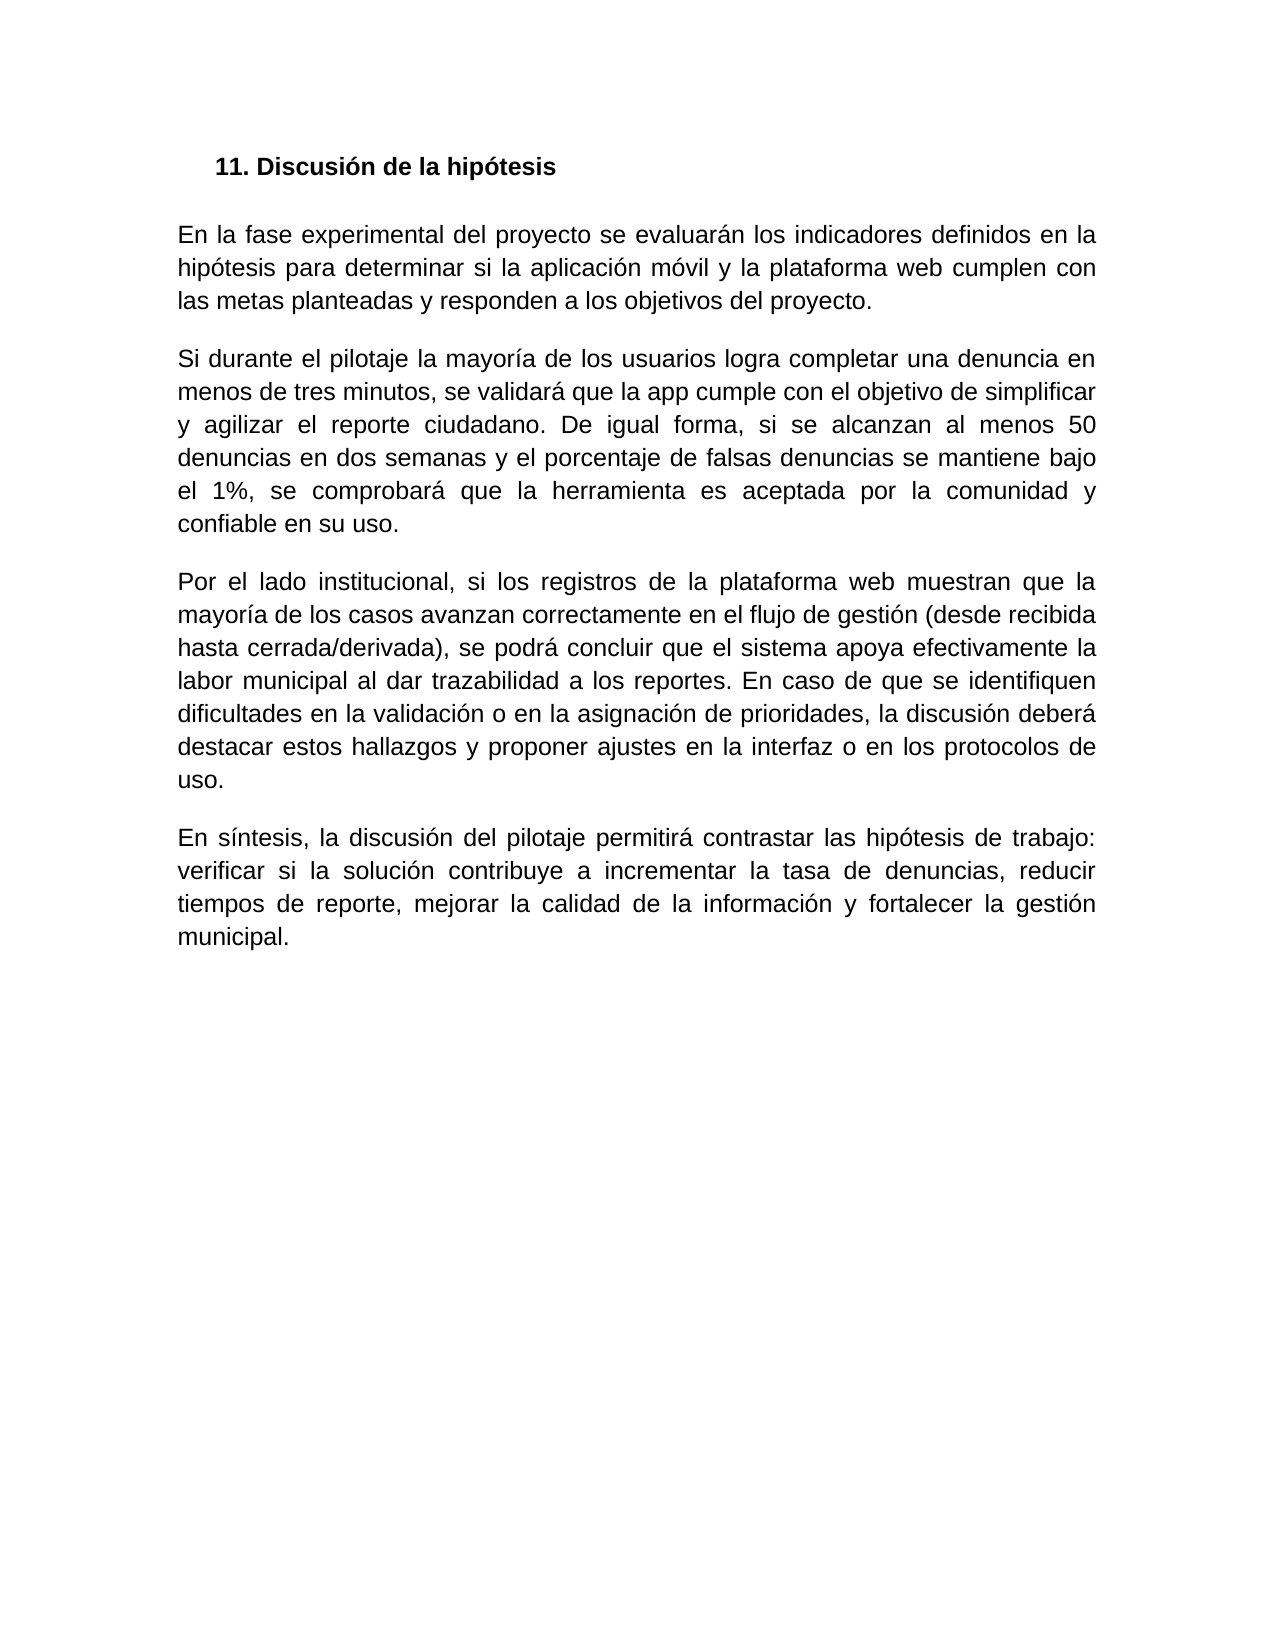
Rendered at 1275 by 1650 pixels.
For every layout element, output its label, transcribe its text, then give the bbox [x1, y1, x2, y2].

text En síntesis, la discusión del pilotaje permitirá contrastar las hipótesis de trabajo: verificar si la solución contribuye a incrementar la tasa de denuncias, reducir tiempos de reporte, mejorar la calidad de la información y fortalecer la gestión municipal. [177, 823, 1098, 951]
text Por el lado institucional, si los registros de la plataforma web muestran que la mayoría de los casos avanzan correctamente en el flujo de gestión (desde recibida hasta cerrada/derivada), se podrá concluir que el sistema apoya efectivamente la labor municipal al dar trazabilidad a los reportes. En caso de que se identifiquen dificultades en la validación o en la asignación de prioridades, la discusión deberá destacar estos hallazgos y proponer ajustes en la interfaz o en los protocolos de uso. [177, 567, 1098, 794]
subtitle 11. Discusión de la hipótesis [215, 152, 1098, 181]
text Si durante el pilotaje la mayoría de los usuarios logra completar una denuncia en menos de tres minutos, se validará que la app cumple con el objetivo de simplificar y agilizar el reporte ciudadano. De igual forma, si se alcanzan al menos 50 denuncias en dos semanas y el porcentaje de falsas denuncias se mantiene bajo el 1%, se comprobará que la herramienta es aceptada por la comunidad y confiable en su uso. [177, 344, 1098, 538]
text En la fase experimental del proyecto se evaluarán los indicadores definidos en la hipótesis para determinar si la aplicación móvil y la plataforma web cumplen con las metas planteadas y responden a los objetivos del proyecto. [177, 220, 1098, 315]
